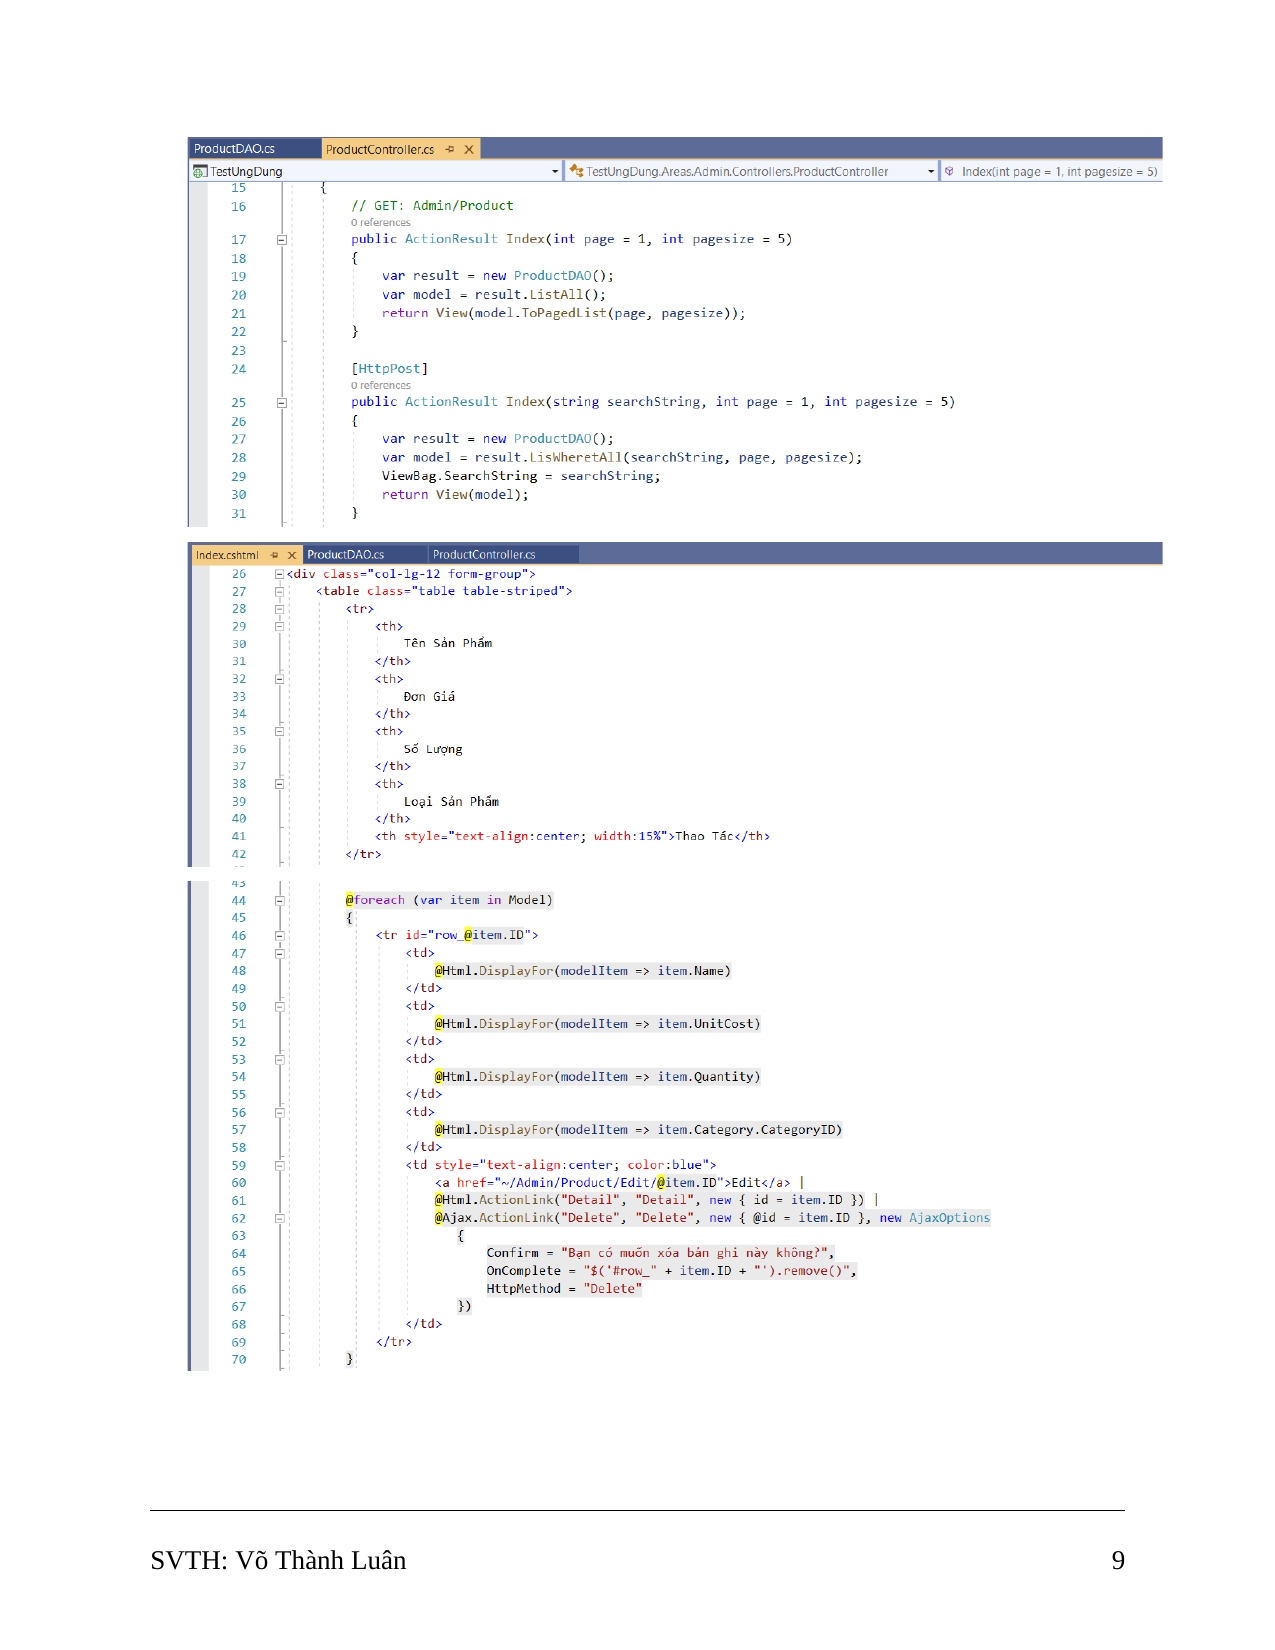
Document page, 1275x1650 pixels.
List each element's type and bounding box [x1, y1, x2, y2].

picture [187, 881, 1163, 1371]
picture [187, 542, 1163, 867]
picture [187, 137, 1163, 527]
